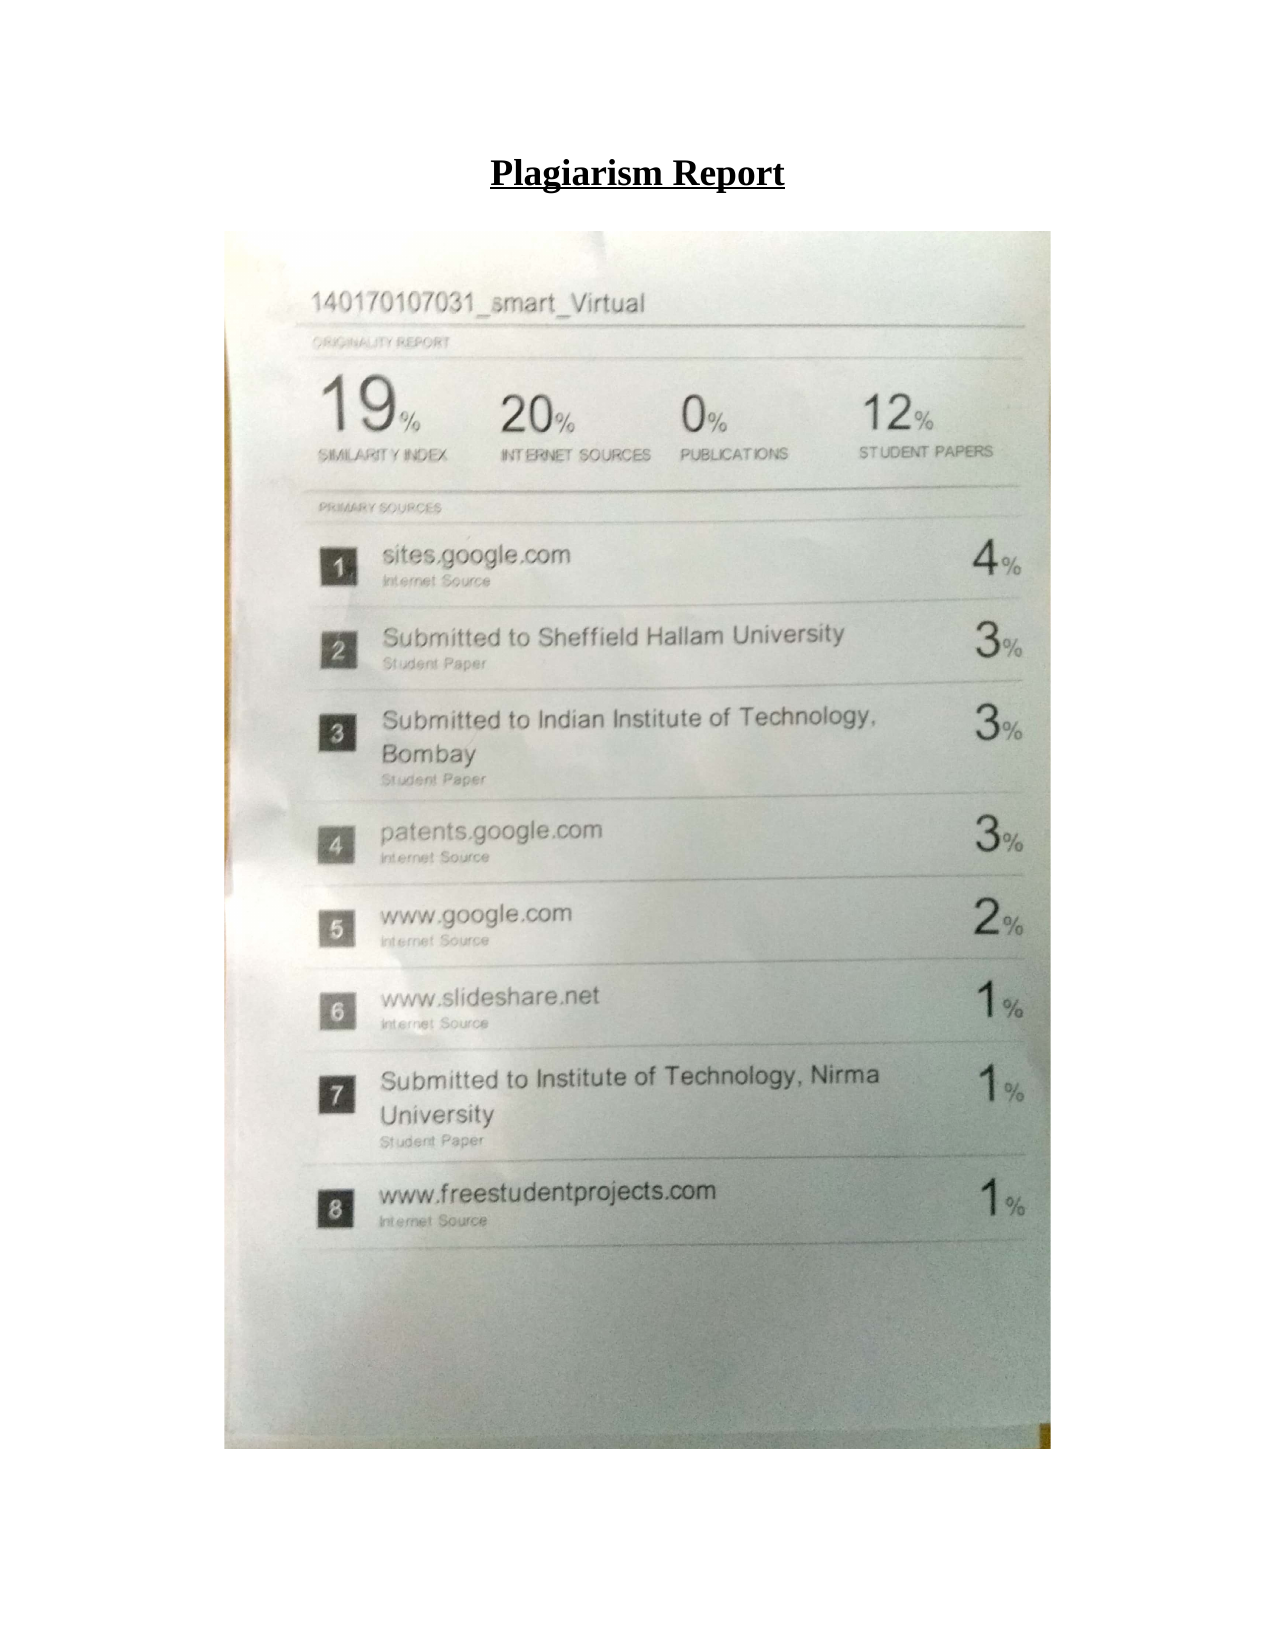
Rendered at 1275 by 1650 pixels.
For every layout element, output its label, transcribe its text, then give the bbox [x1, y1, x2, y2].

text Plagiarism Report [150, 150, 1125, 193]
picture [224, 231, 1051, 1449]
